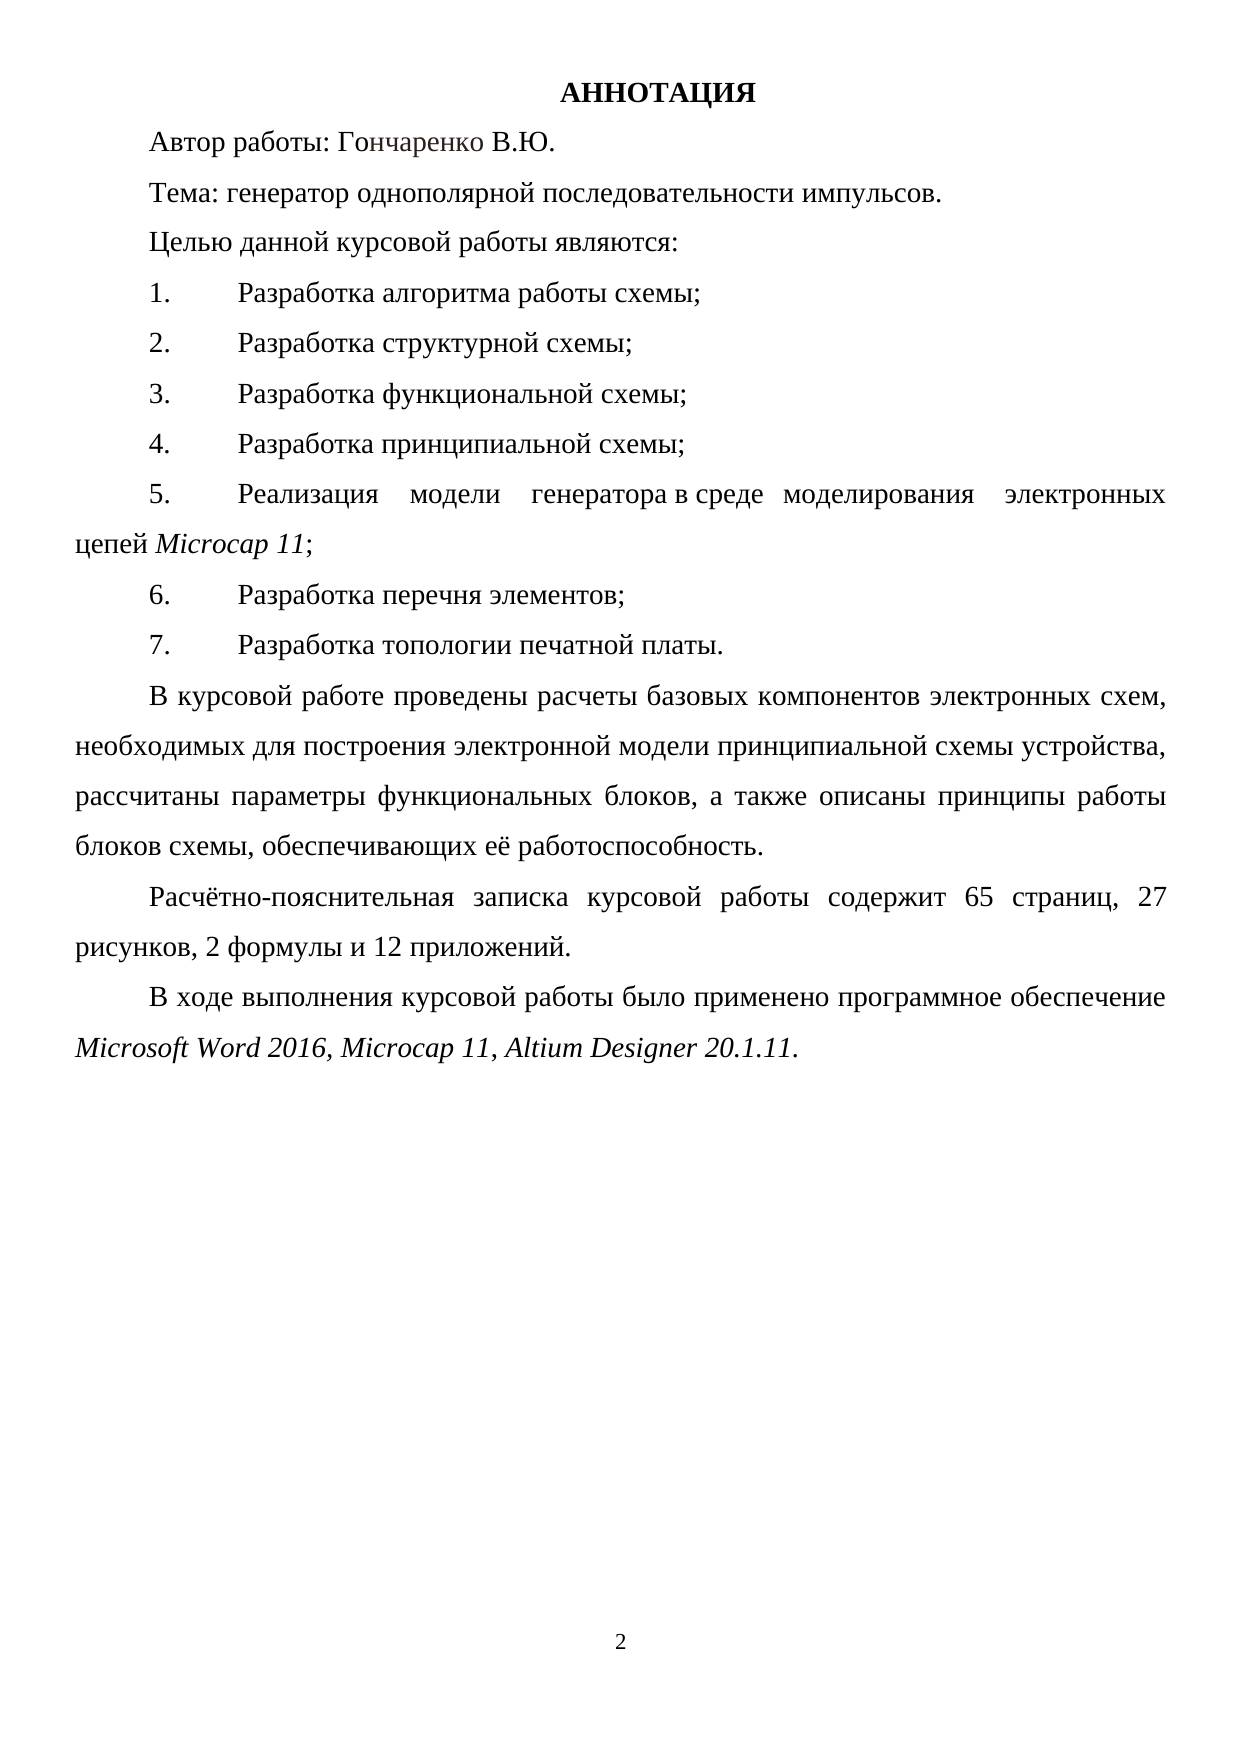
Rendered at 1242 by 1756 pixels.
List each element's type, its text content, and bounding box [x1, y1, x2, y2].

text Тема: генератор однополярной последовательности импульсов. [75, 175, 1166, 208]
list Разработка топологии печатной платы. [149, 627, 1229, 661]
list Разработка принципиальной схемы; [149, 426, 1229, 459]
list Разработка перечня элементов; [149, 577, 1229, 611]
list Разработка структурной схемы; [149, 325, 1229, 359]
text Автор работы: Гончаренко В.Ю. [149, 124, 1229, 158]
list Разработка алгоритма работы схемы; [149, 275, 1229, 309]
text В курсовой работе проведены расчеты базовых компонентов электронных схем, необходимых для построения электронной модели принципиальной схемы устройства, рассчитаны параметры функциональных блоков, а также описаны принципы работы блоков схемы, обеспечивающих её работоспособность. [75, 678, 1167, 862]
text Расчётно-пояснительная записка курсовой работы содержит 65 страниц, 27 рисунков, 2 формулы и 12 приложений. [75, 879, 1167, 963]
list Разработка функциональной схемы; [149, 376, 1229, 409]
list Реализация модели генератора в среде моделирования электронных цепей Microcap 11; [75, 476, 1167, 560]
text Целью данной курсовой работы являются: [149, 225, 1229, 258]
text В ходе выполнения курсовой работы было применено программное обеспечение Microsoft Word 2016, Microcap 11, Altium Designer 20.1.11. [75, 979, 1167, 1063]
text АННОТАЦИЯ [162, 75, 1154, 108]
